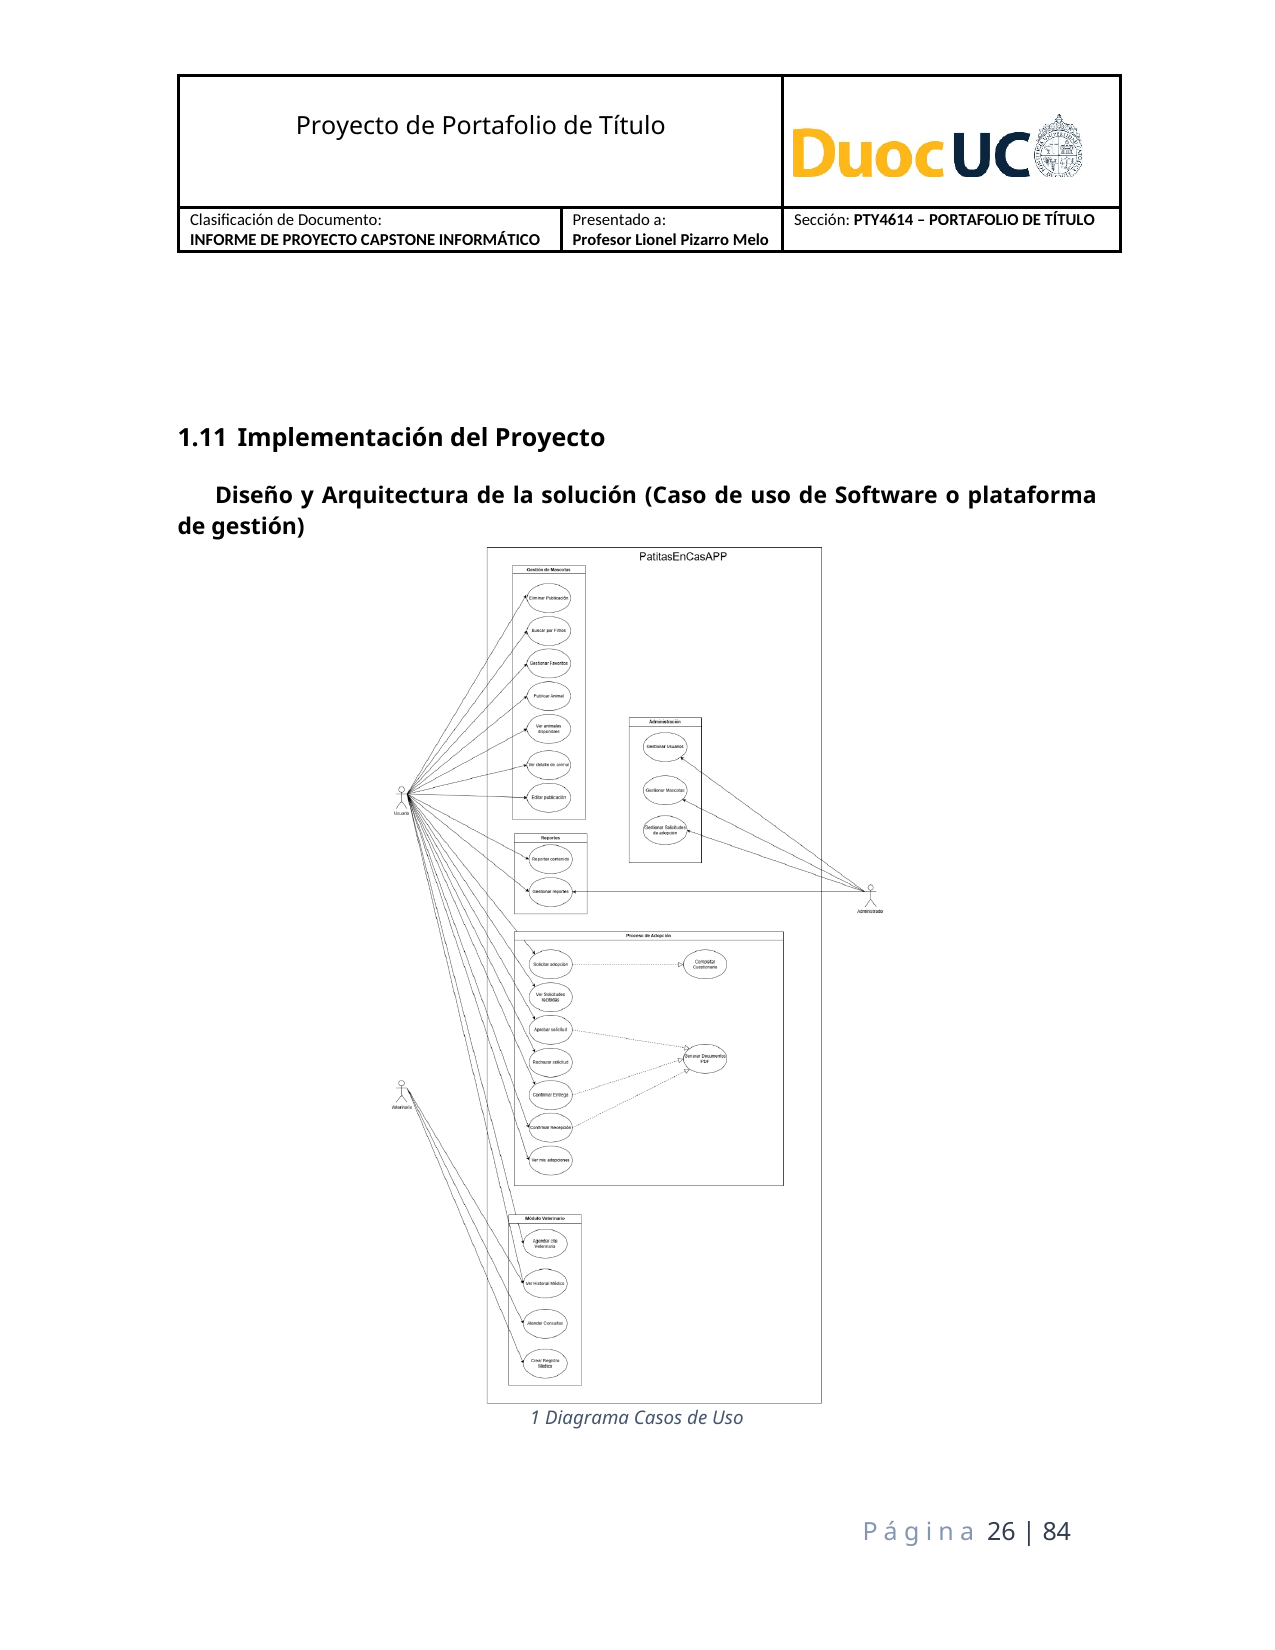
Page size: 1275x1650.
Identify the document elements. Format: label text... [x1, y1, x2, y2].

text 1 Diagrama Casos de Uso [177, 1404, 1098, 1429]
subtitle Implementación del Proyecto [177, 420, 1098, 454]
picture [391, 547, 884, 1404]
subtitle Diseño y Arquitectura de la solución (Caso de uso de Software o plataforma de gestión) [177, 479, 1098, 542]
picture [791, 113, 1083, 176]
